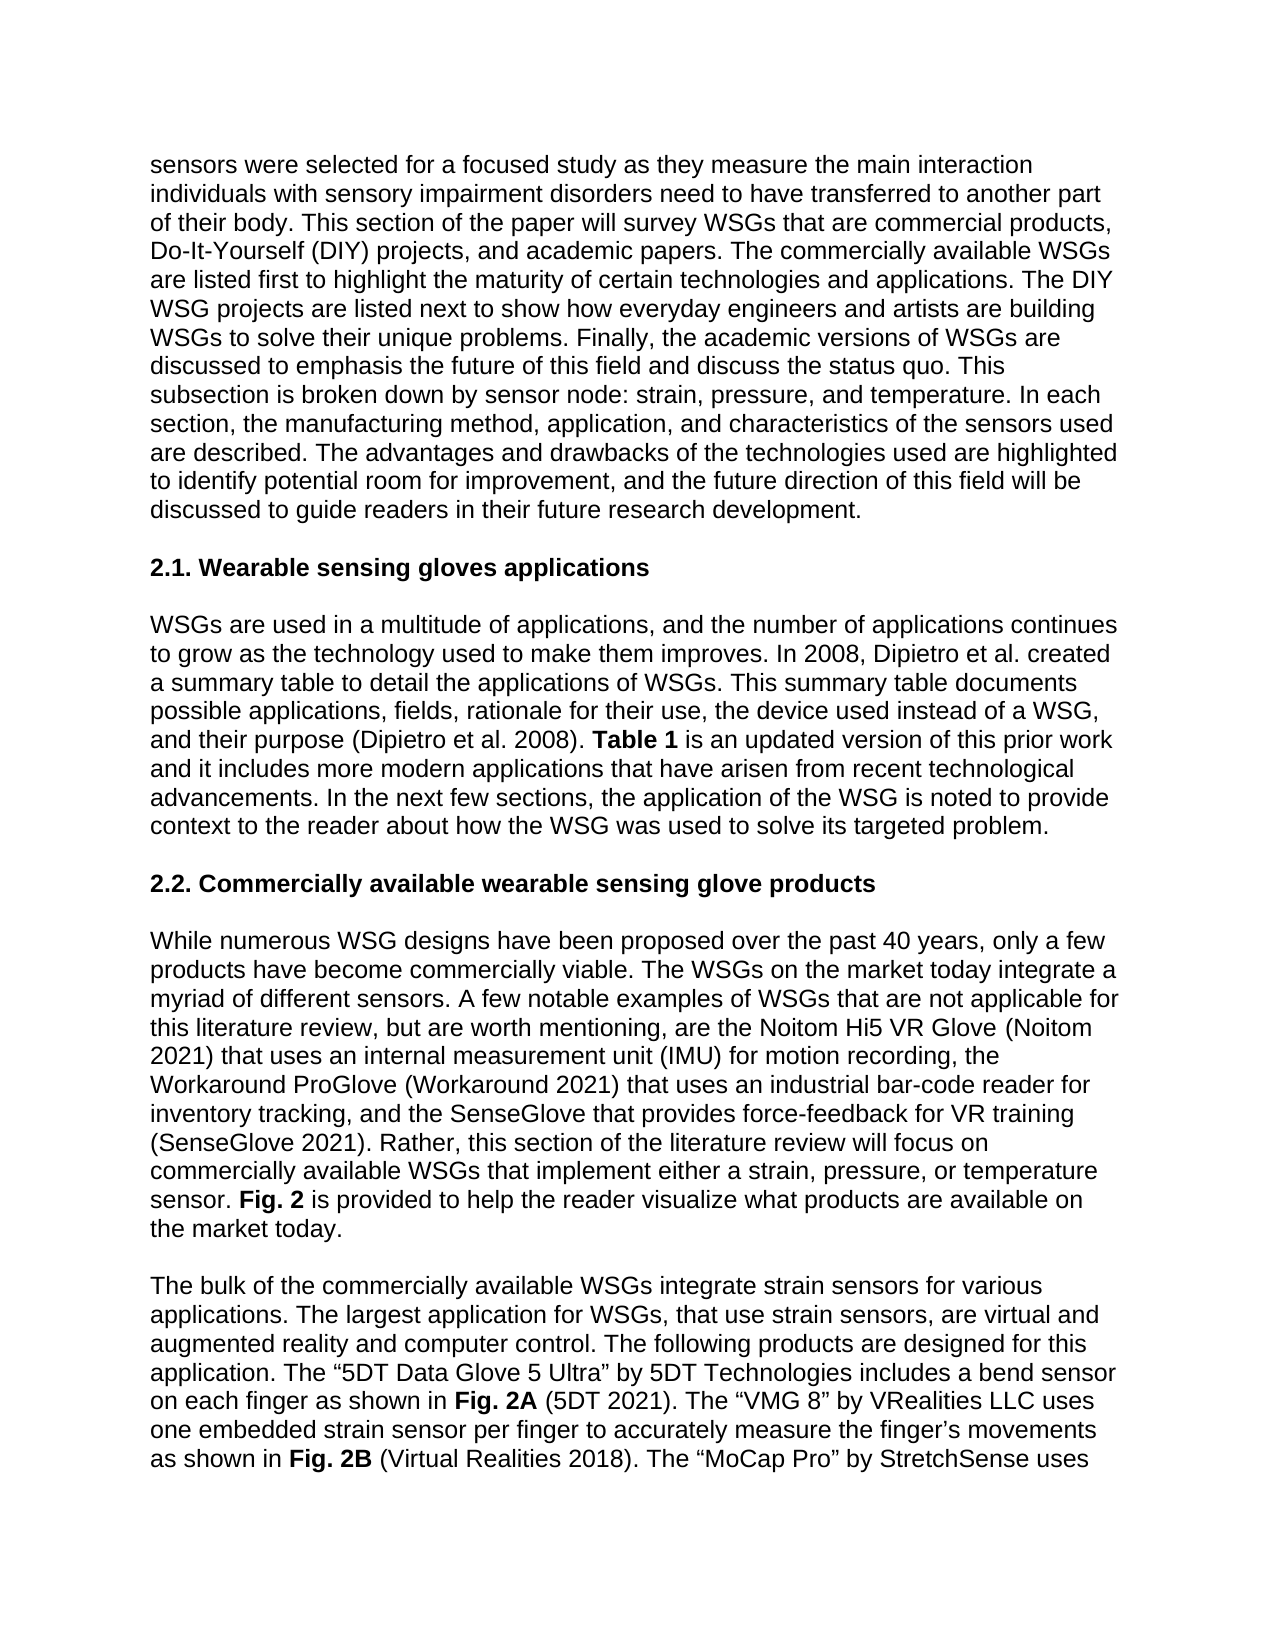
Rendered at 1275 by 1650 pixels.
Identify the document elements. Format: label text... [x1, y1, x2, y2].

text While numerous WSG designs have been proposed over the past 40 years, only a few products have become commercially viable. The WSGs on the market today integrate a myriad of different sensors. A few notable examples of WSGs that are not applicable for this literature review, but are worth mentioning, are the Noitom Hi5 VR Glove (Noitom 2021) that uses an internal measurement unit (IMU) for motion recording, the Workaround ProGlove (Workaround 2021) that uses an industrial bar-code reader for inventory tracking, and the SenseGlove that provides force-feedback for VR training (SenseGlove 2021). Rather, this section of the literature review will focus on commercially available WSGs that implement either a strain, pressure, or temperature sensor. Fig. 2 is provided to help the reader visualize what products are available on the market today. [150, 926, 1125, 1242]
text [150, 150, 1125, 524]
text 2.2. Commercially available wearable sensing glove products [150, 869, 1125, 897]
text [150, 1271, 1125, 1472]
text WSGs are used in a multitude of applications, and the number of applications continues to grow as the technology used to make them improves. In 2008, Dipietro et al. created a summary table to detail the applications of WSGs. This summary table documents possible applications, fields, rationale for their use, the device used instead of a WSG, and their purpose (Dipietro et al. 2008). Table 1 is an updated version of this prior work and it includes more modern applications that have arisen from recent technological advancements. In the next few sections, the application of the WSG is noted to provide context to the reader about how the WSG was used to solve its targeted problem. [150, 610, 1125, 840]
text 2.1. Wearable sensing gloves applications [150, 552, 1125, 581]
